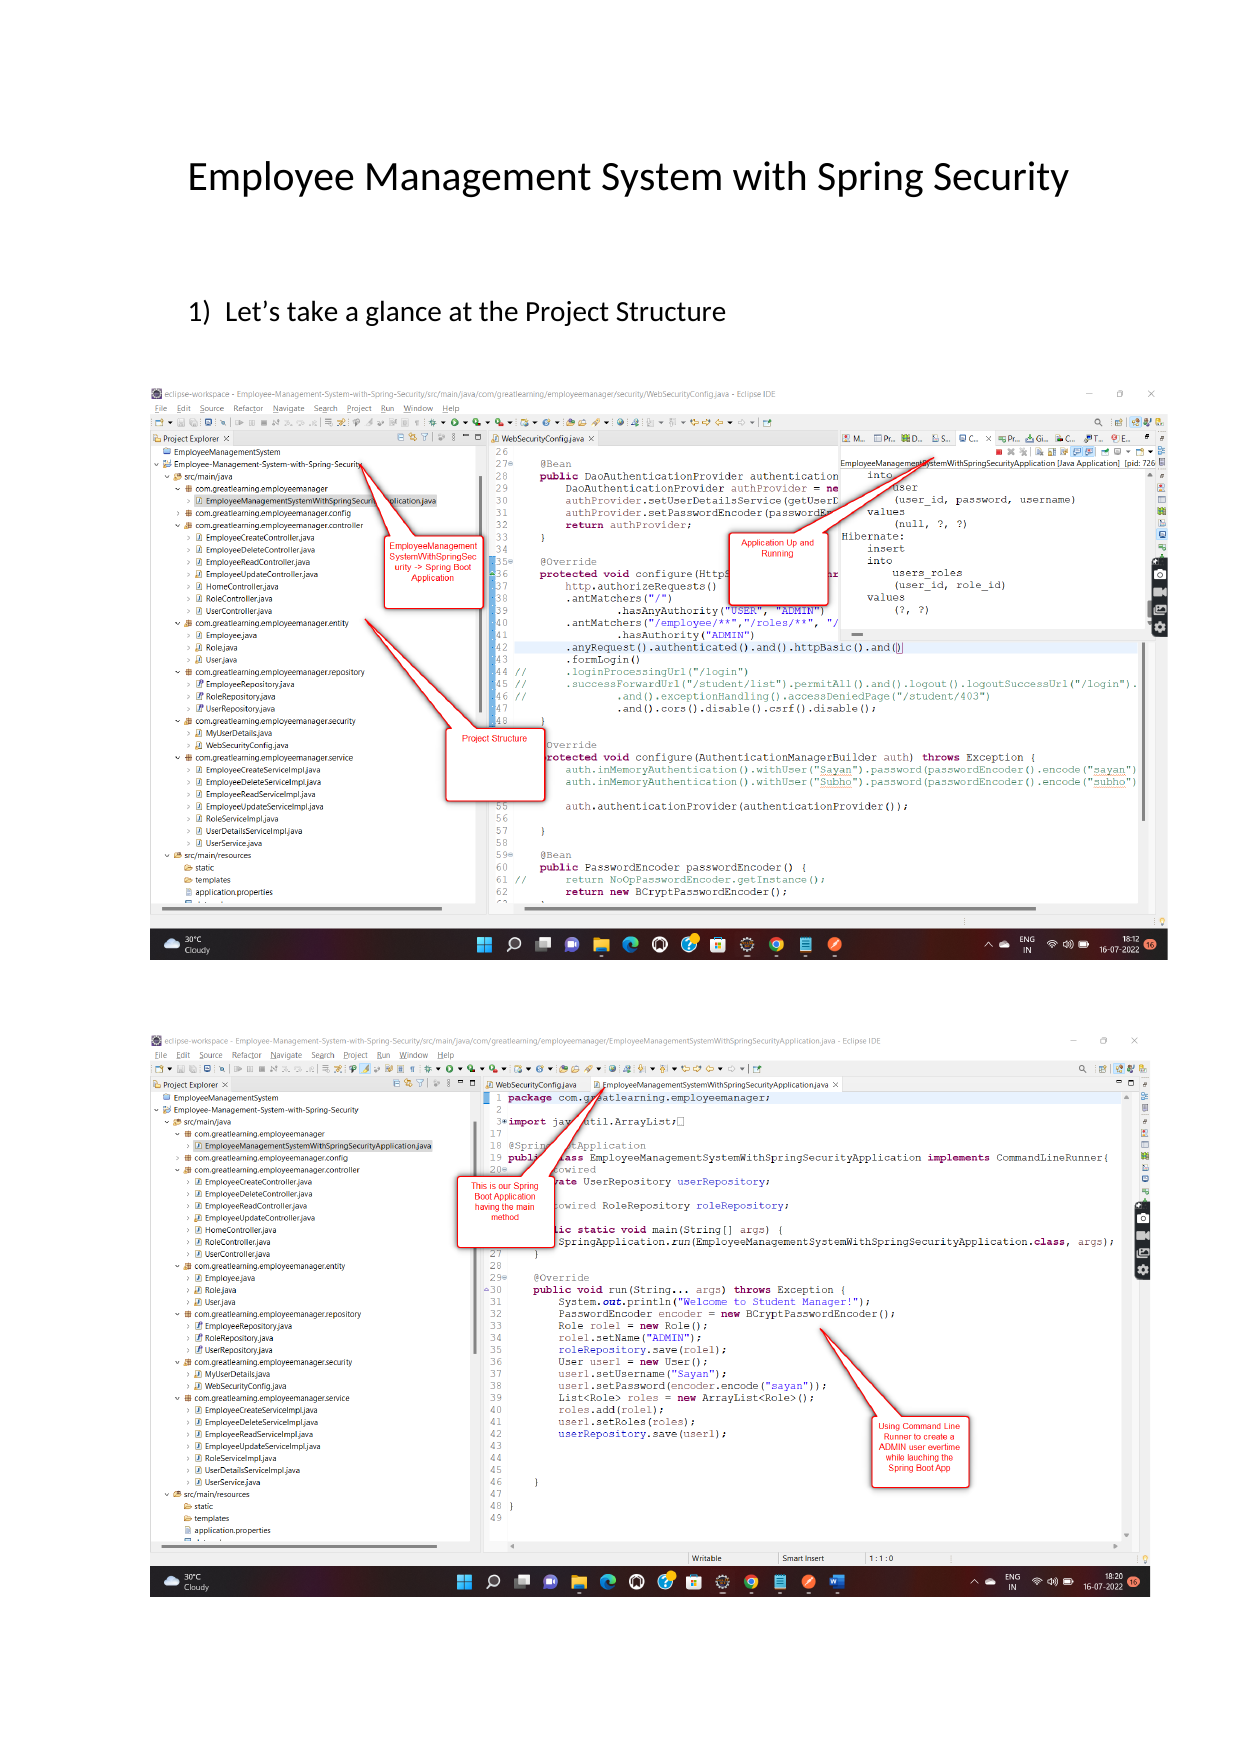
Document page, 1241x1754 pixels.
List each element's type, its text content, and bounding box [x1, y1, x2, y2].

picture [150, 386, 1168, 960]
list Let’s take a glance at the Project Structure [187, 293, 1090, 329]
text Employee Management System with Spring Security [187, 150, 1090, 201]
picture [150, 1033, 1150, 1597]
